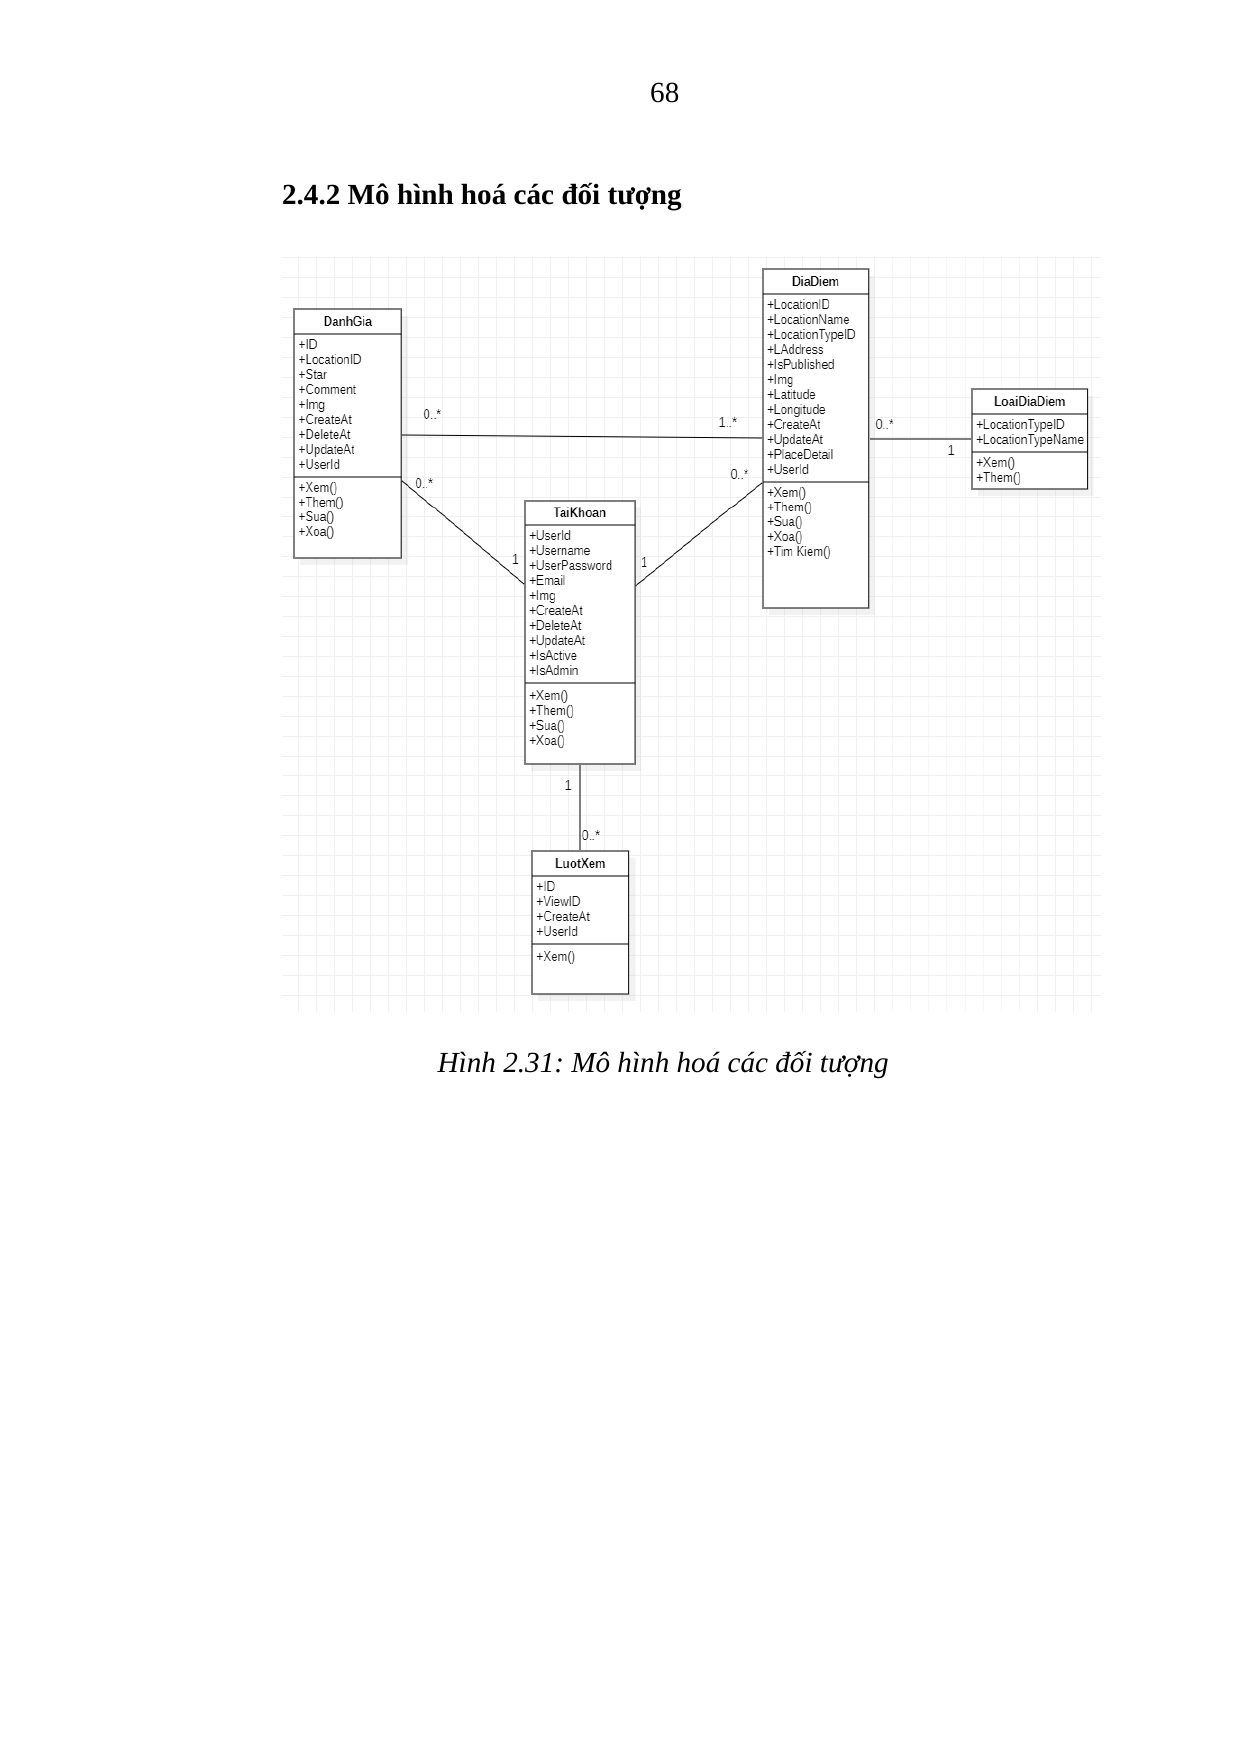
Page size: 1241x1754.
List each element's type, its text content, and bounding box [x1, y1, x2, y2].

text Hình 2.31: Mô hình hoá các đối tượng [207, 1045, 1122, 1079]
picture [281, 256, 1102, 1012]
subtitle 2.4.2 Mô hình hoá các đối tượng [207, 177, 1122, 210]
